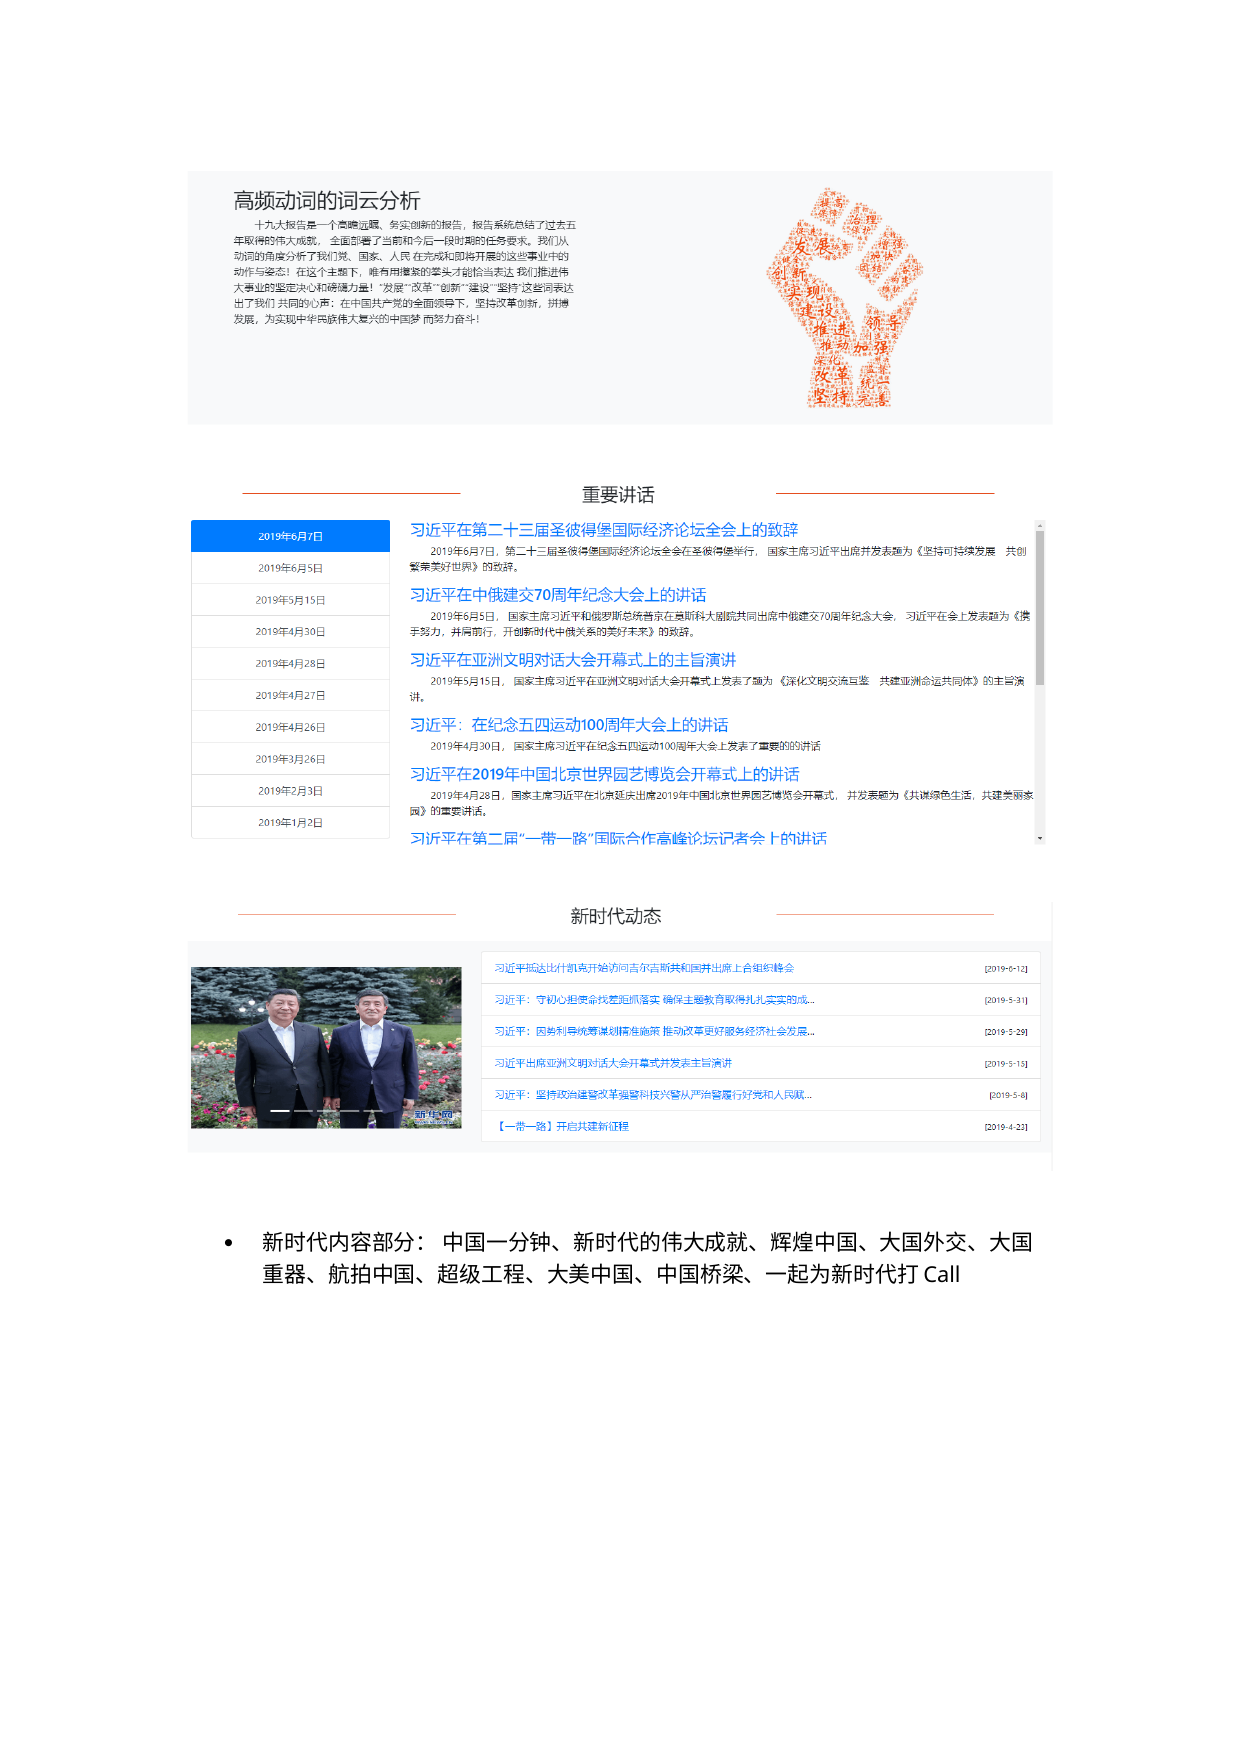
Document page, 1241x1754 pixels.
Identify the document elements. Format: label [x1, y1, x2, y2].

picture [187, 162, 1053, 458]
picture [187, 516, 1053, 795]
picture [187, 837, 1053, 1215]
picture [187, 1257, 1053, 1526]
